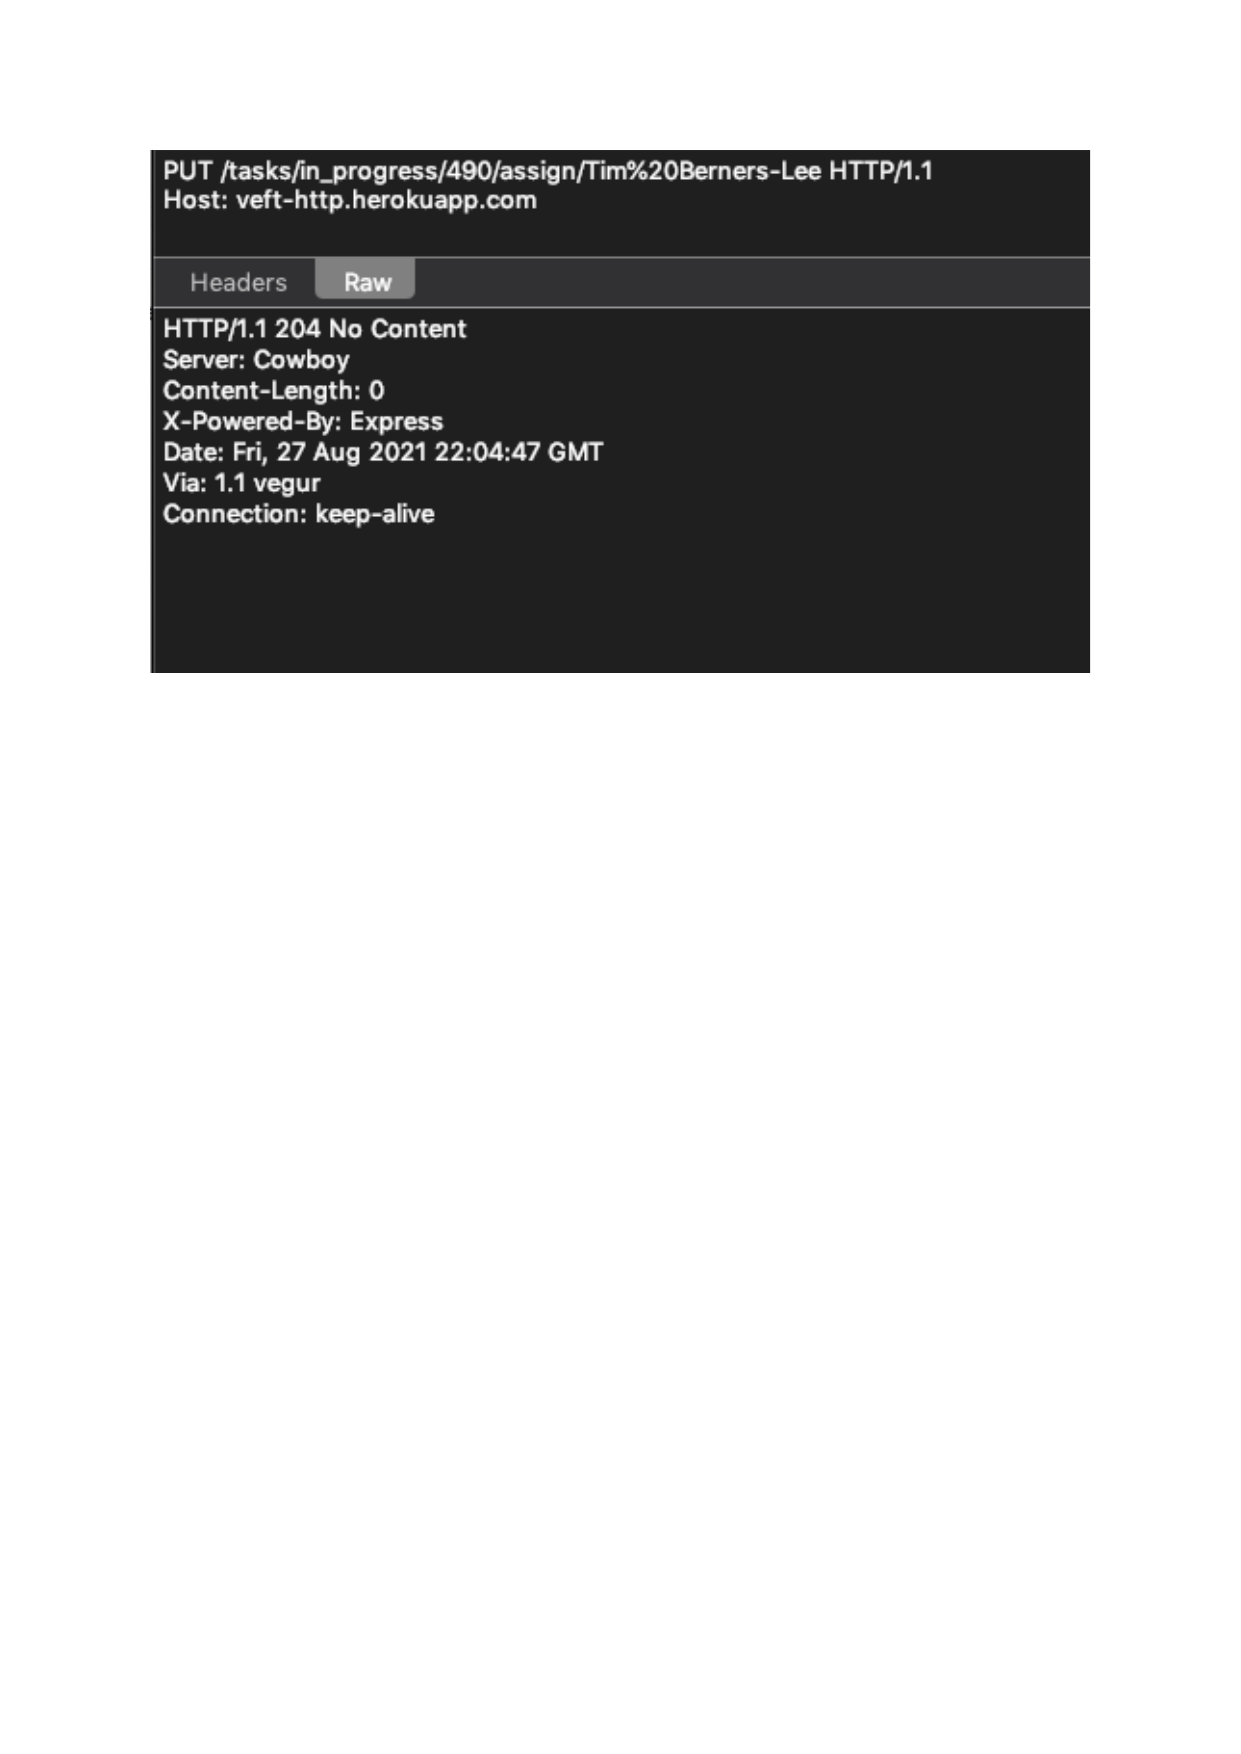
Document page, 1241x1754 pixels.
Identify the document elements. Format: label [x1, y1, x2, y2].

picture [150, 150, 1091, 673]
